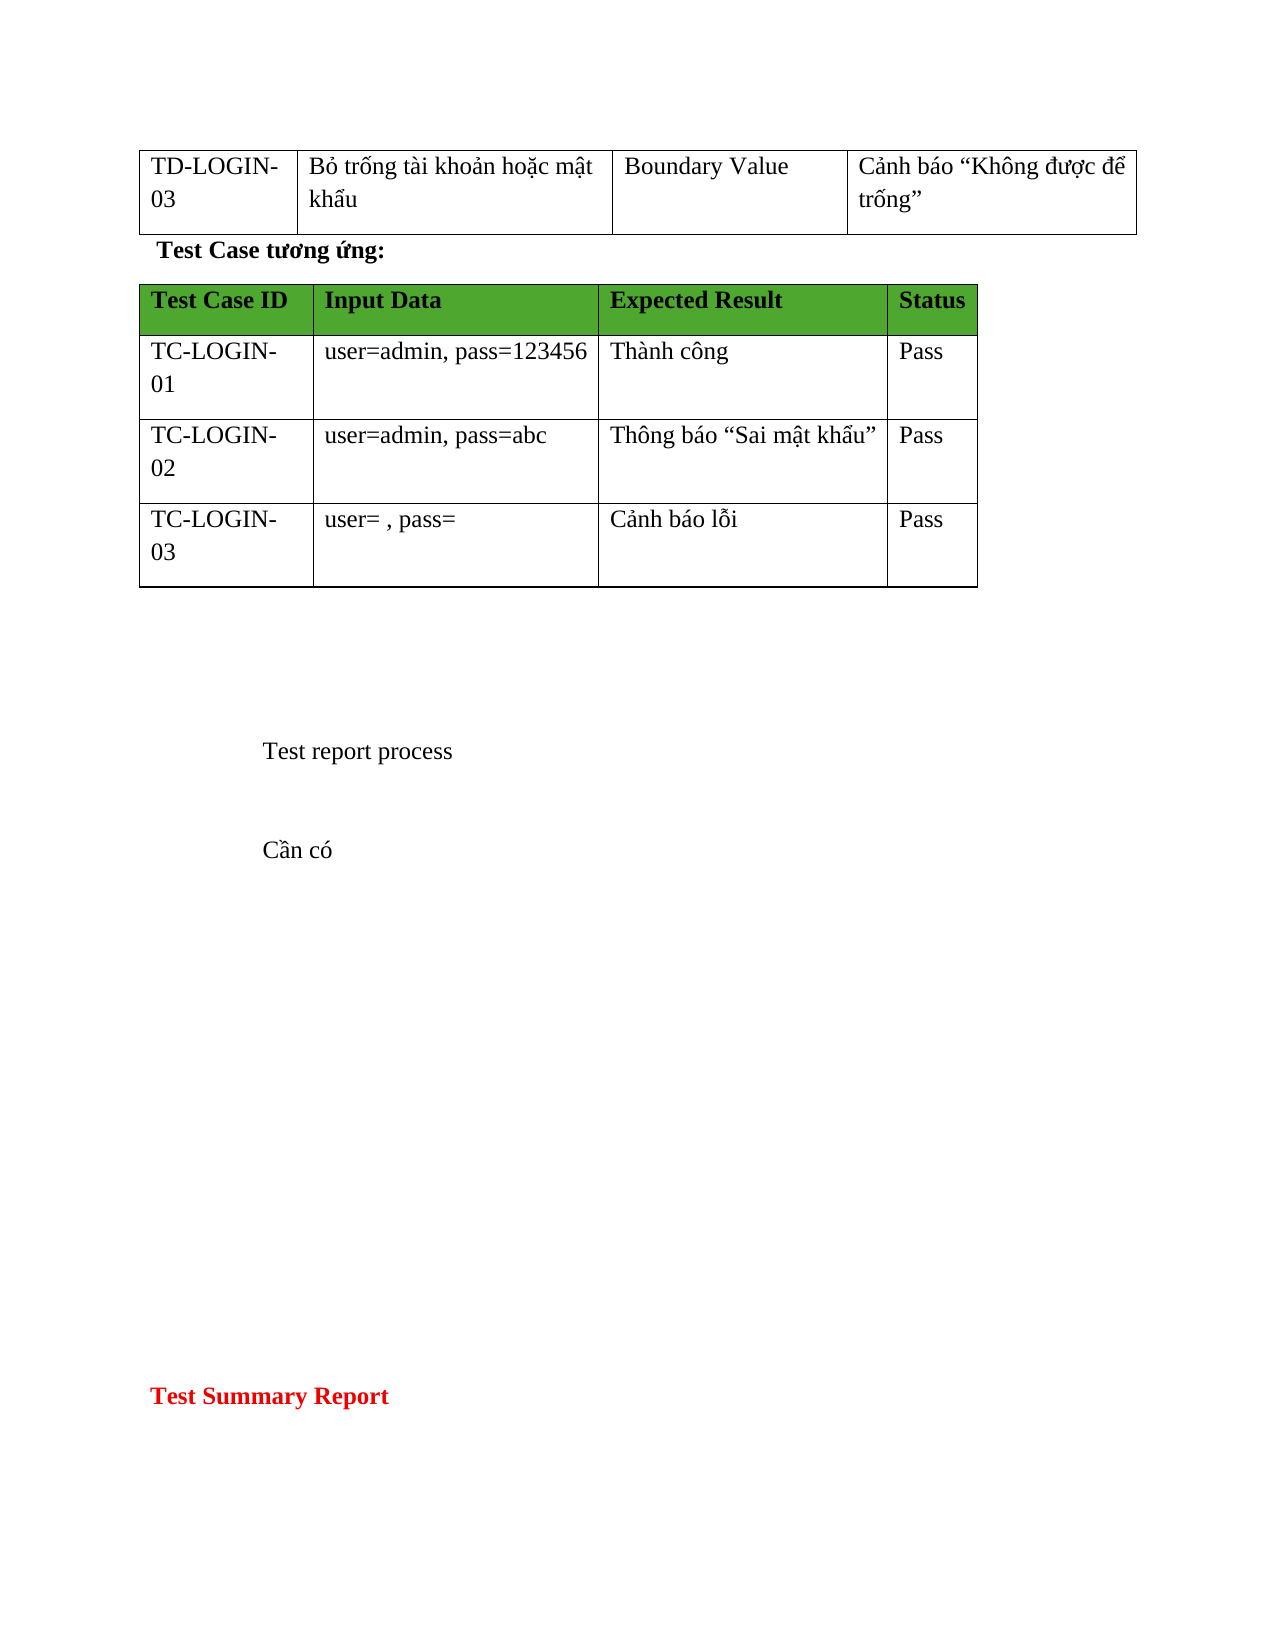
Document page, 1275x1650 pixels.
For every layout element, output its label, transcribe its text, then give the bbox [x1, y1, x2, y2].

table_cell TD-LOGIN-03 [140, 151, 297, 234]
table_cell Pass [888, 336, 977, 419]
table_cell user= , pass= [314, 504, 598, 586]
table_header Status [888, 285, 977, 335]
table_cell TC-LOGIN-03 [140, 504, 313, 586]
table_cell Thành công [599, 336, 887, 419]
table_cell user=admin, pass=abc [314, 420, 598, 503]
table_cell Cảnh báo lỗi [599, 504, 887, 586]
table_header Expected Result [599, 285, 887, 335]
text Test report process [262, 736, 1125, 765]
table_cell Thông báo “Sai mật khẩu” [599, 420, 887, 503]
table_cell Cảnh báo “Không được để trống” [848, 151, 1136, 234]
text Test Case tương ứng: [150, 235, 1125, 263]
table_cell TC-LOGIN-02 [140, 420, 313, 503]
table_header Test Case ID [140, 285, 313, 335]
table_cell user=admin, pass=123456 [314, 336, 598, 419]
table_cell Bỏ trống tài khoản hoặc mật khẩu [298, 151, 612, 234]
text Cần có [262, 835, 1125, 864]
table_header Input Data [314, 285, 598, 335]
table_cell TC-LOGIN-01 [140, 336, 313, 419]
table_cell Pass [888, 420, 977, 503]
table_cell Pass [888, 504, 977, 586]
table_cell Boundary Value [613, 151, 847, 234]
text Test Summary Report [150, 1381, 1125, 1409]
